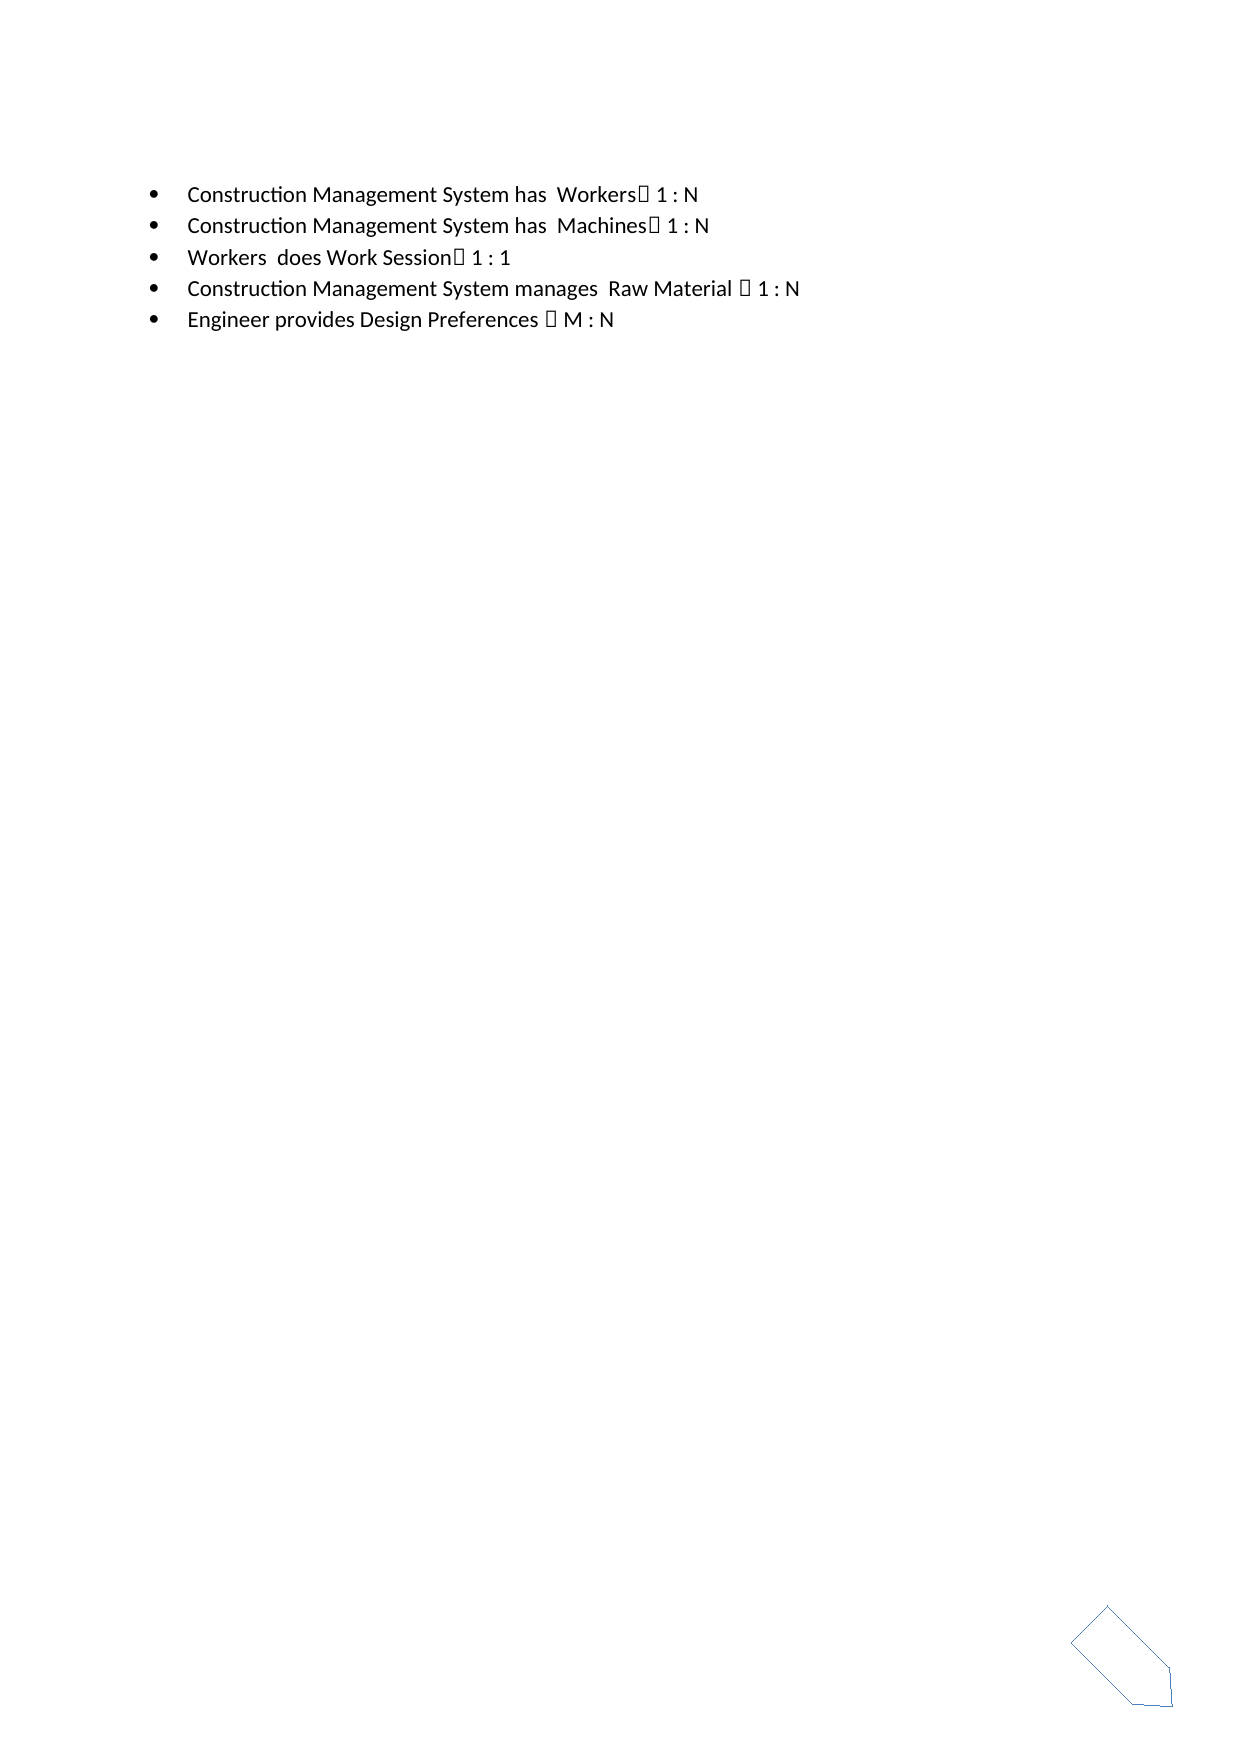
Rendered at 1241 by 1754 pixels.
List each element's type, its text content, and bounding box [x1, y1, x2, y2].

list Engineer provides Design Preferences  M : N [150, 303, 1090, 334]
list Construction Management System has Workers 1 : N [150, 178, 1090, 209]
list Construction Management System manages Raw Material  1 : N [150, 272, 1090, 303]
list Workers does Work Session 1 : 1 [150, 241, 1090, 272]
list Construction Management System has Machines 1 : N [150, 209, 1090, 241]
